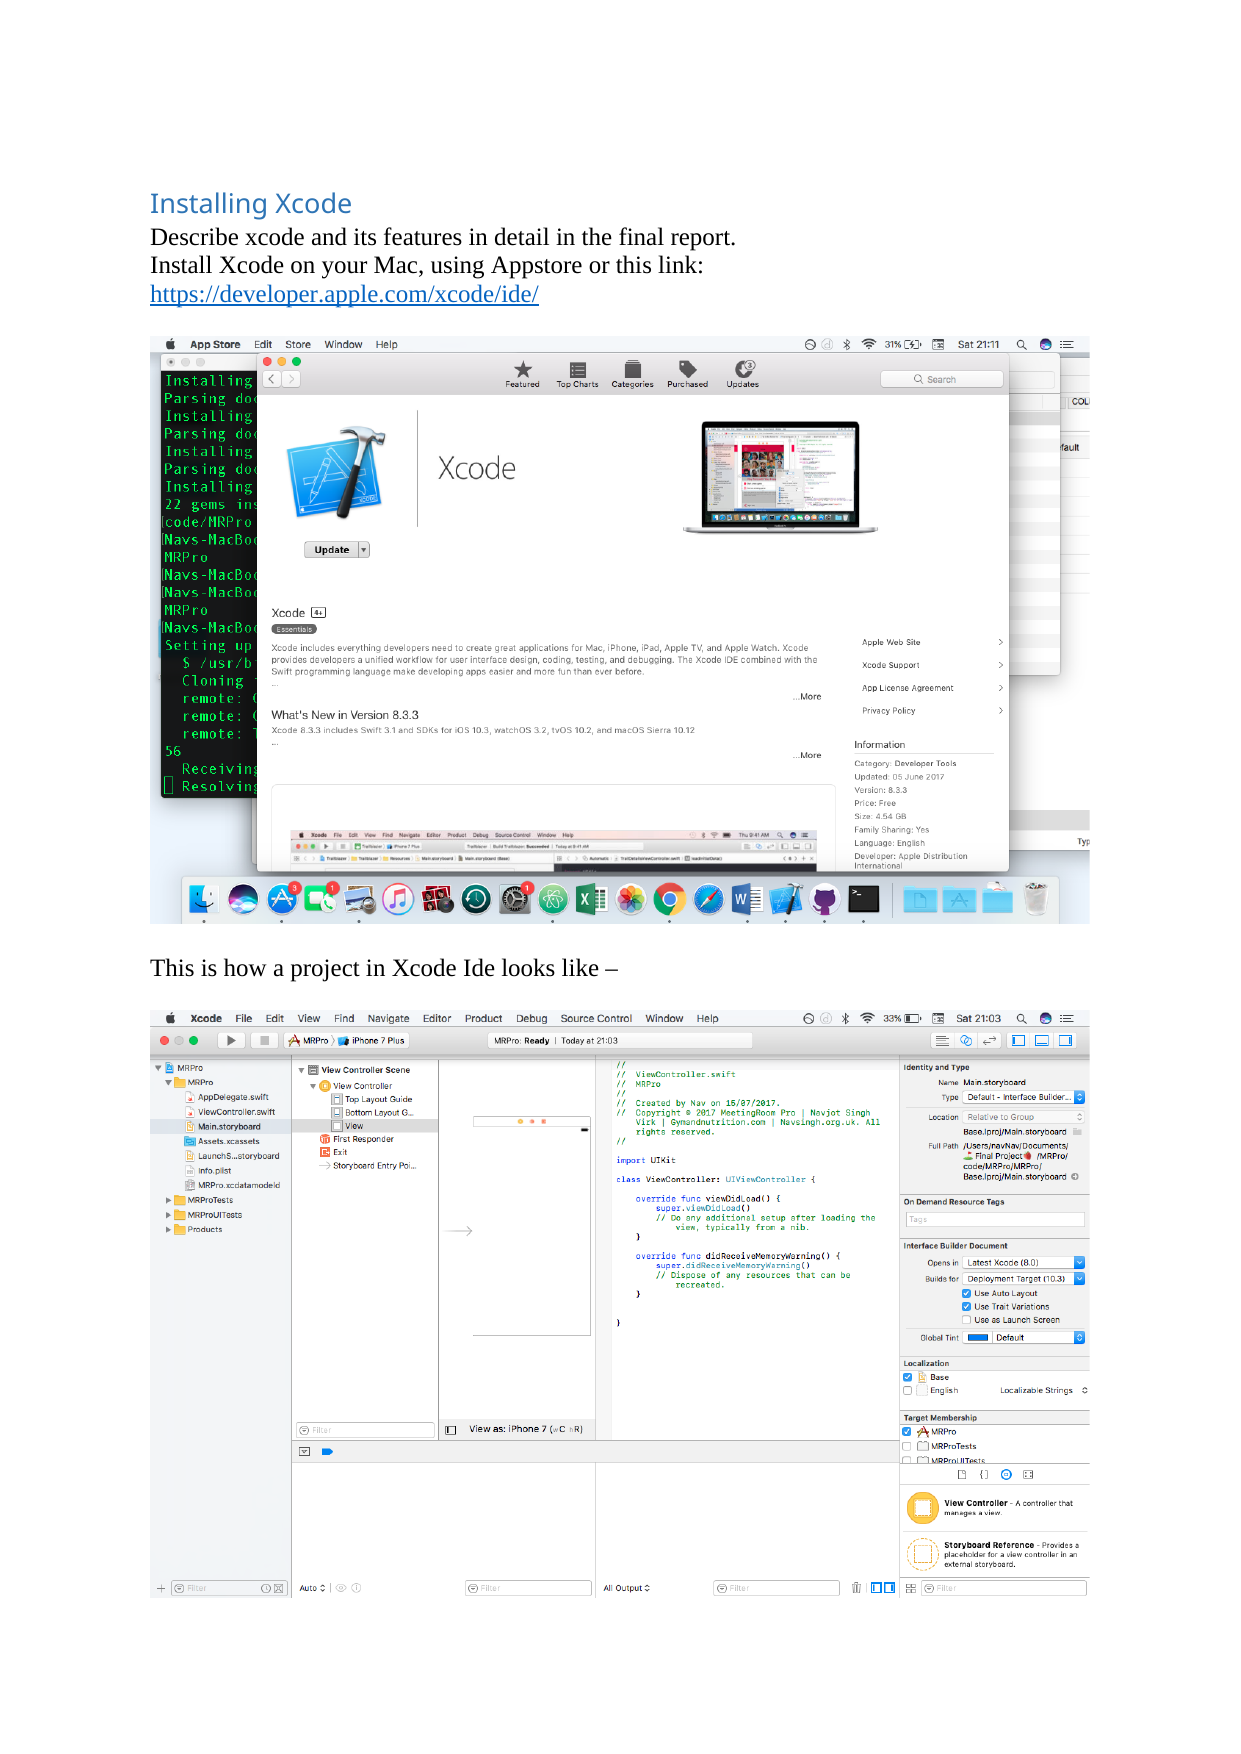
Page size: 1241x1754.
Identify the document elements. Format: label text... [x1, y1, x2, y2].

text This is how a project in Xcode Ide looks like – [150, 953, 1090, 981]
text Describe xcode and its features in detail in the final report. [150, 222, 1090, 250]
picture [150, 336, 1090, 924]
subtitle Installing Xcode [150, 185, 1090, 222]
text Install Xcode on your Mac, using Appstore or this link: https://developer.apple.com/xcode/ide/ [150, 250, 1090, 308]
picture [150, 1010, 1090, 1598]
